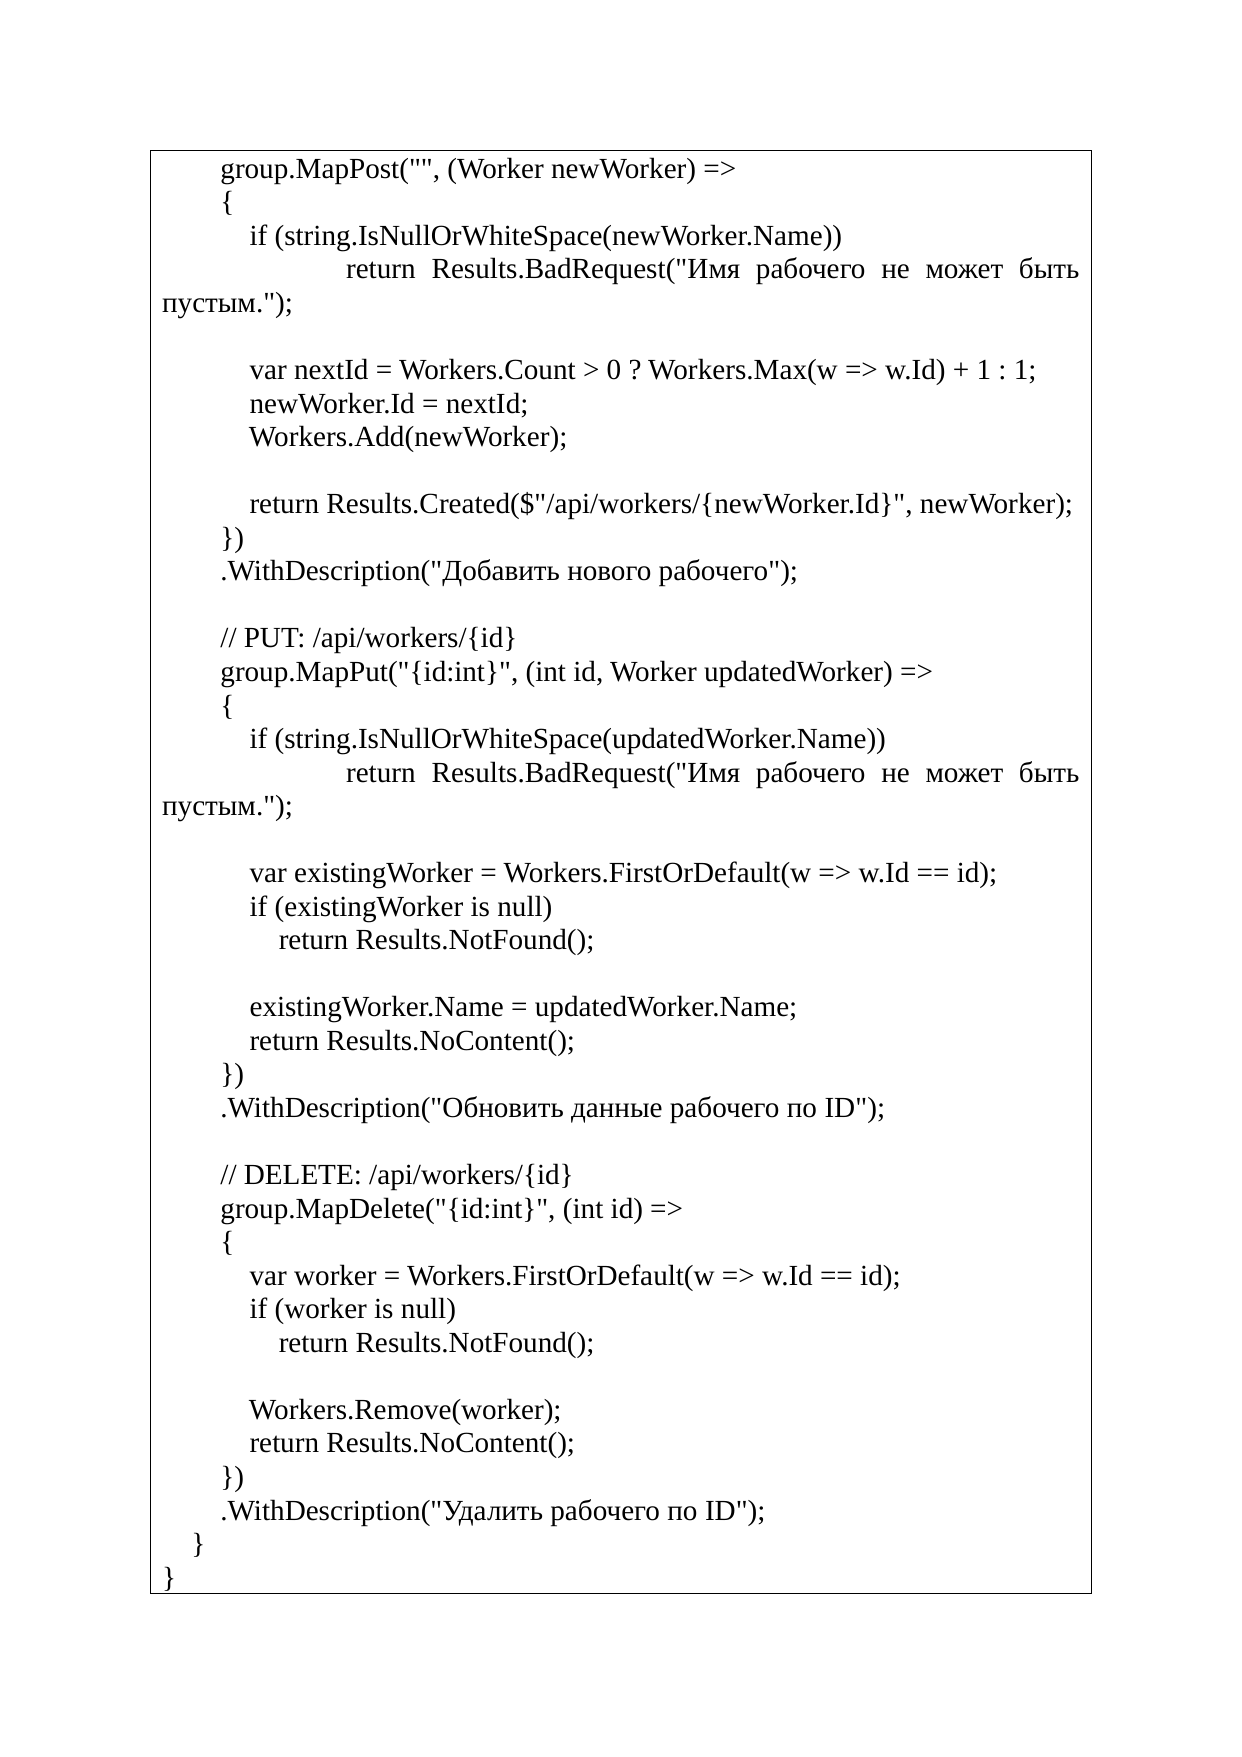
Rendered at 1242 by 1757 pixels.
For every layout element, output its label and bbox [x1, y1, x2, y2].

table_header [151, 151, 1091, 1593]
